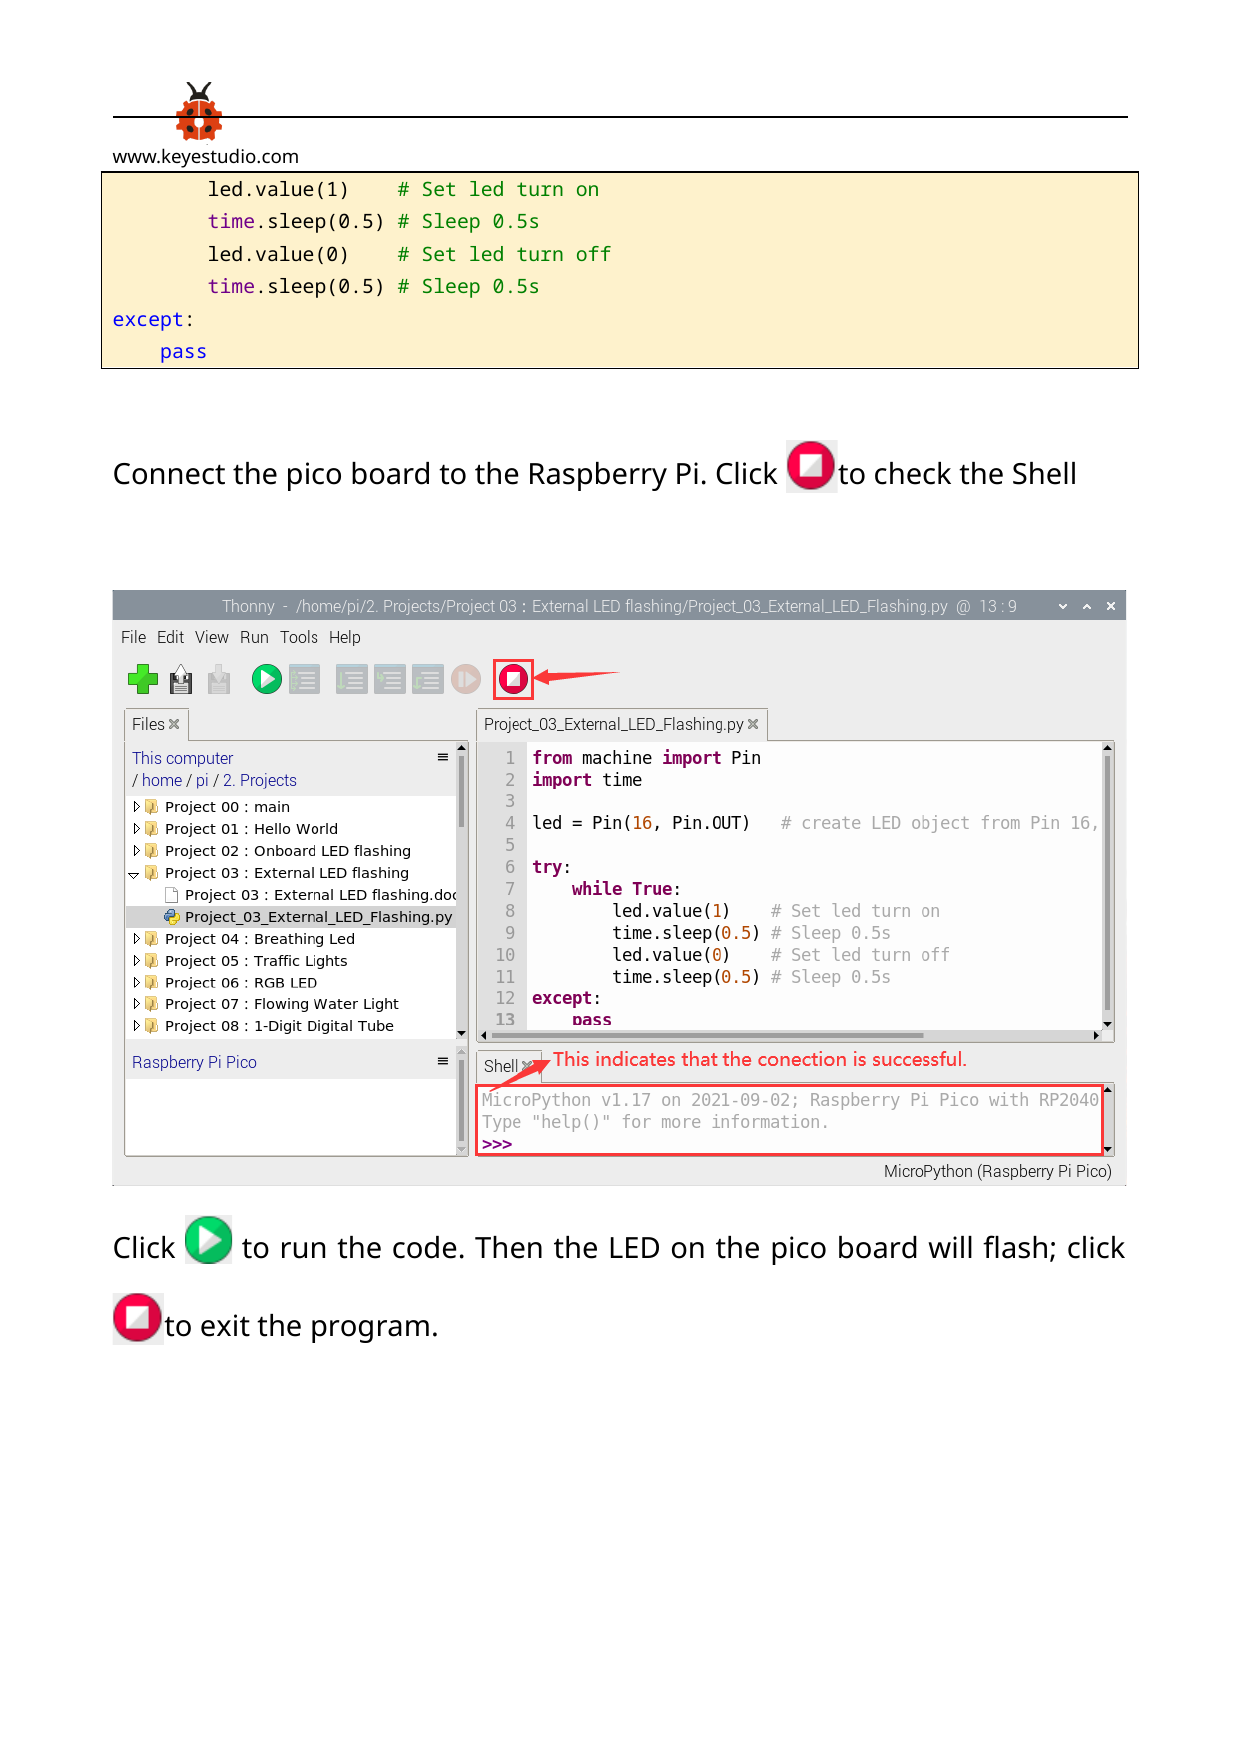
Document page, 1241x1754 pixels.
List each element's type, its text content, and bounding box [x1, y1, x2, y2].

picture [185, 1215, 233, 1264]
picture [112, 590, 1127, 1186]
text Connect the pico board to the Raspberry Pi. Click to check the Shell [112, 441, 1128, 506]
picture [112, 1293, 164, 1345]
picture [786, 440, 838, 493]
text Click to run the code. Then the LED on the pico board will flash; click to exit the program. [112, 1215, 1128, 1358]
picture [164, 118, 241, 145]
picture [164, 82, 241, 116]
